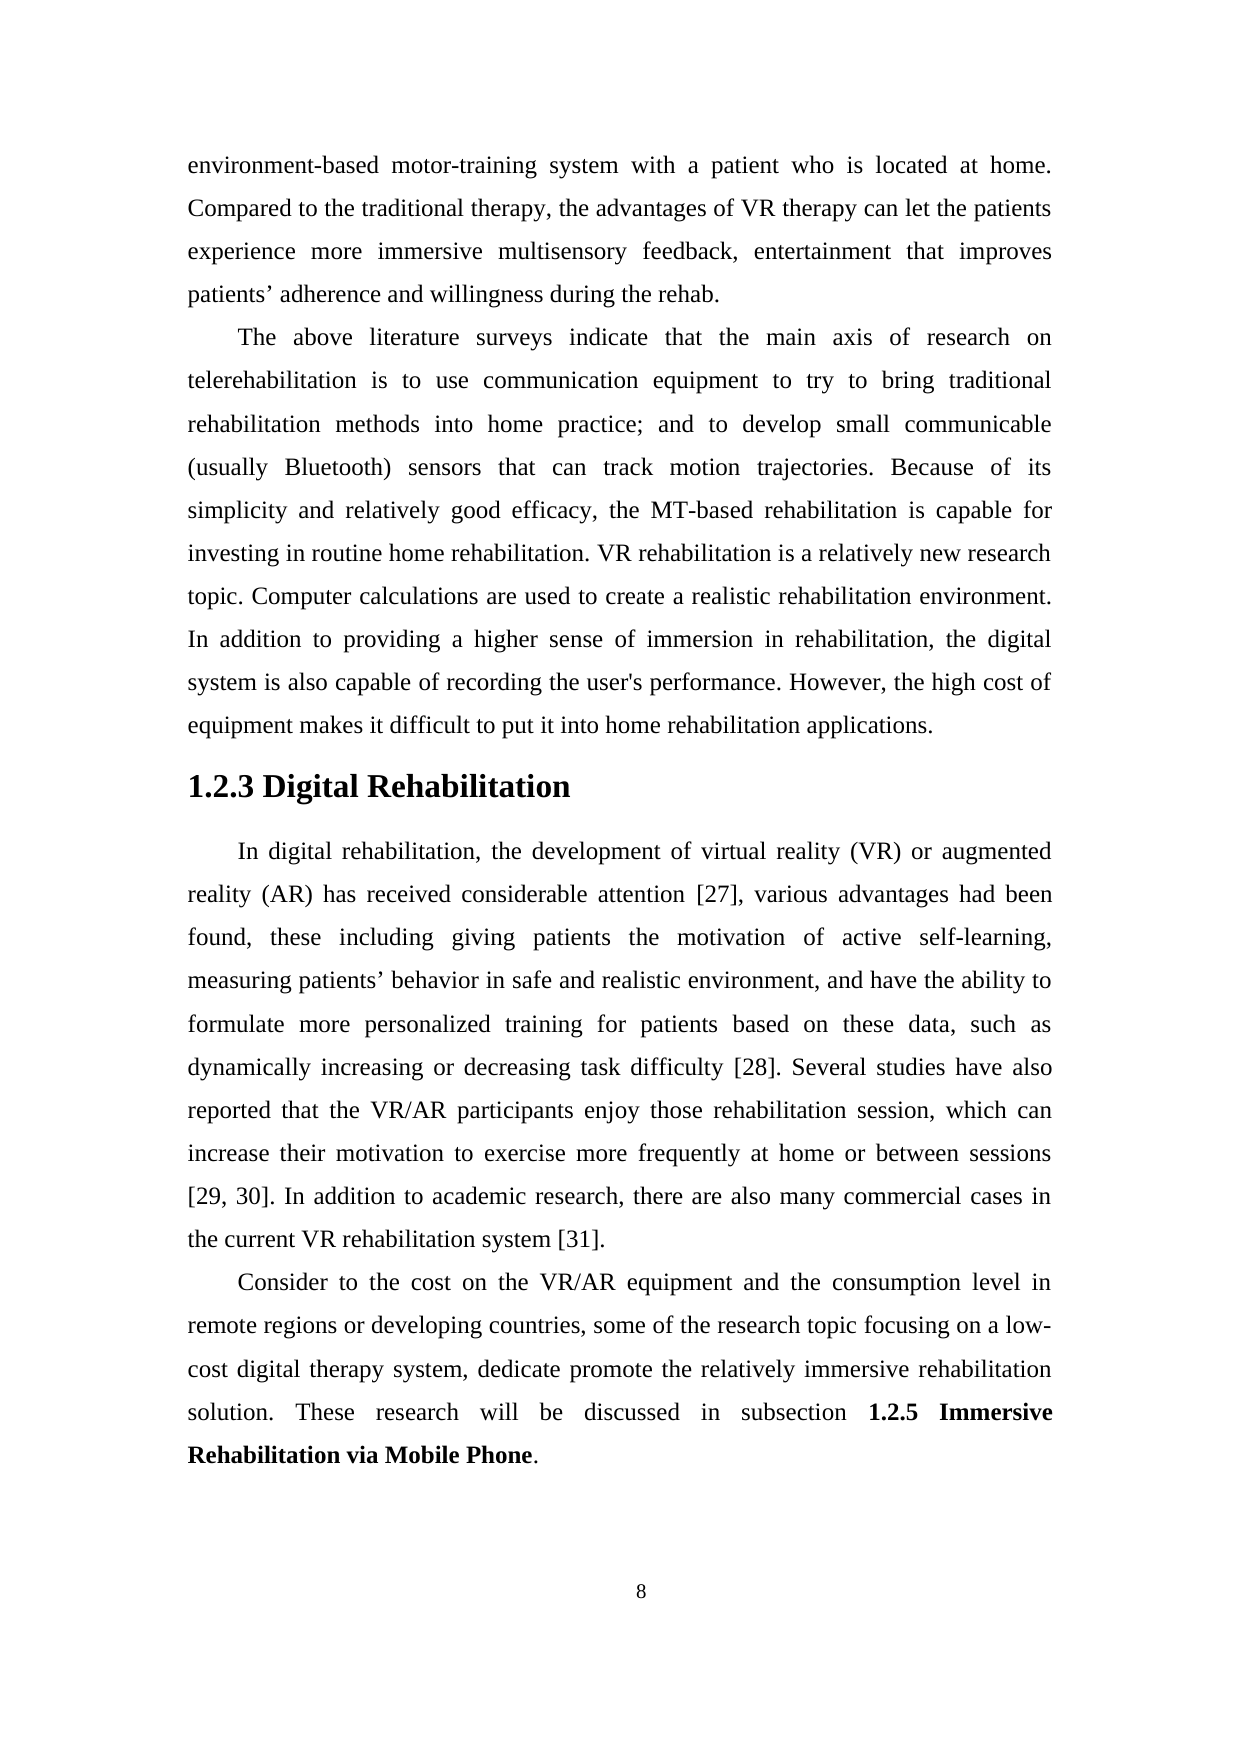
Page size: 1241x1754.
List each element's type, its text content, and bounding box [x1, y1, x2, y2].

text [187, 150, 1053, 308]
subtitle 1.2.3 Digital Rehabilitation [187, 766, 1053, 804]
text In digital rehabilitation, the development of virtual reality (VR) or augmented reality (AR) has received considerable attention [27], various advantages had been found, these including giving patients the motivation of active self-learning, measuring patients’ behavior in safe and realistic environment, and have the ability to formulate more personalized training for patients based on these data, such as dynamically increasing or decreasing task difficulty [28]. Several studies have also reported that the VR/AR participants enjoy those rehabilitation session, which can increase their motivation to exercise more frequently at home or between sessions [29, 30]. In addition to academic research, there are also many commercial cases in the current VR rehabilitation system [31]. [187, 836, 1053, 1253]
text The above literature surveys indicate that the main axis of research on telerehabilitation is to use communication equipment to try to bring traditional rehabilitation methods into home practice; and to develop small communicable (usually Bluetooth) sensors that can track motion trajectories. Because of its simplicity and relatively good efficacy, the MT-based rehabilitation is capable for investing in routine home rehabilitation. VR rehabilitation is a relatively new research topic. Computer calculations are used to create a realistic rehabilitation environment. In addition to providing a higher sense of immersion in rehabilitation, the digital system is also capable of recording the user's performance. However, the high cost of equipment makes it difficult to put it into home rehabilitation applications. [187, 322, 1053, 739]
text Consider to the cost on the VR/AR equipment and the consumption level in remote regions or developing countries, some of the research topic focusing on a low-cost digital therapy system, dedicate promote the relatively immersive rehabilitation solution. These research will be discussed in subsection 1.2.5 Immersive Rehabilitation via Mobile Phone. [187, 1267, 1053, 1469]
